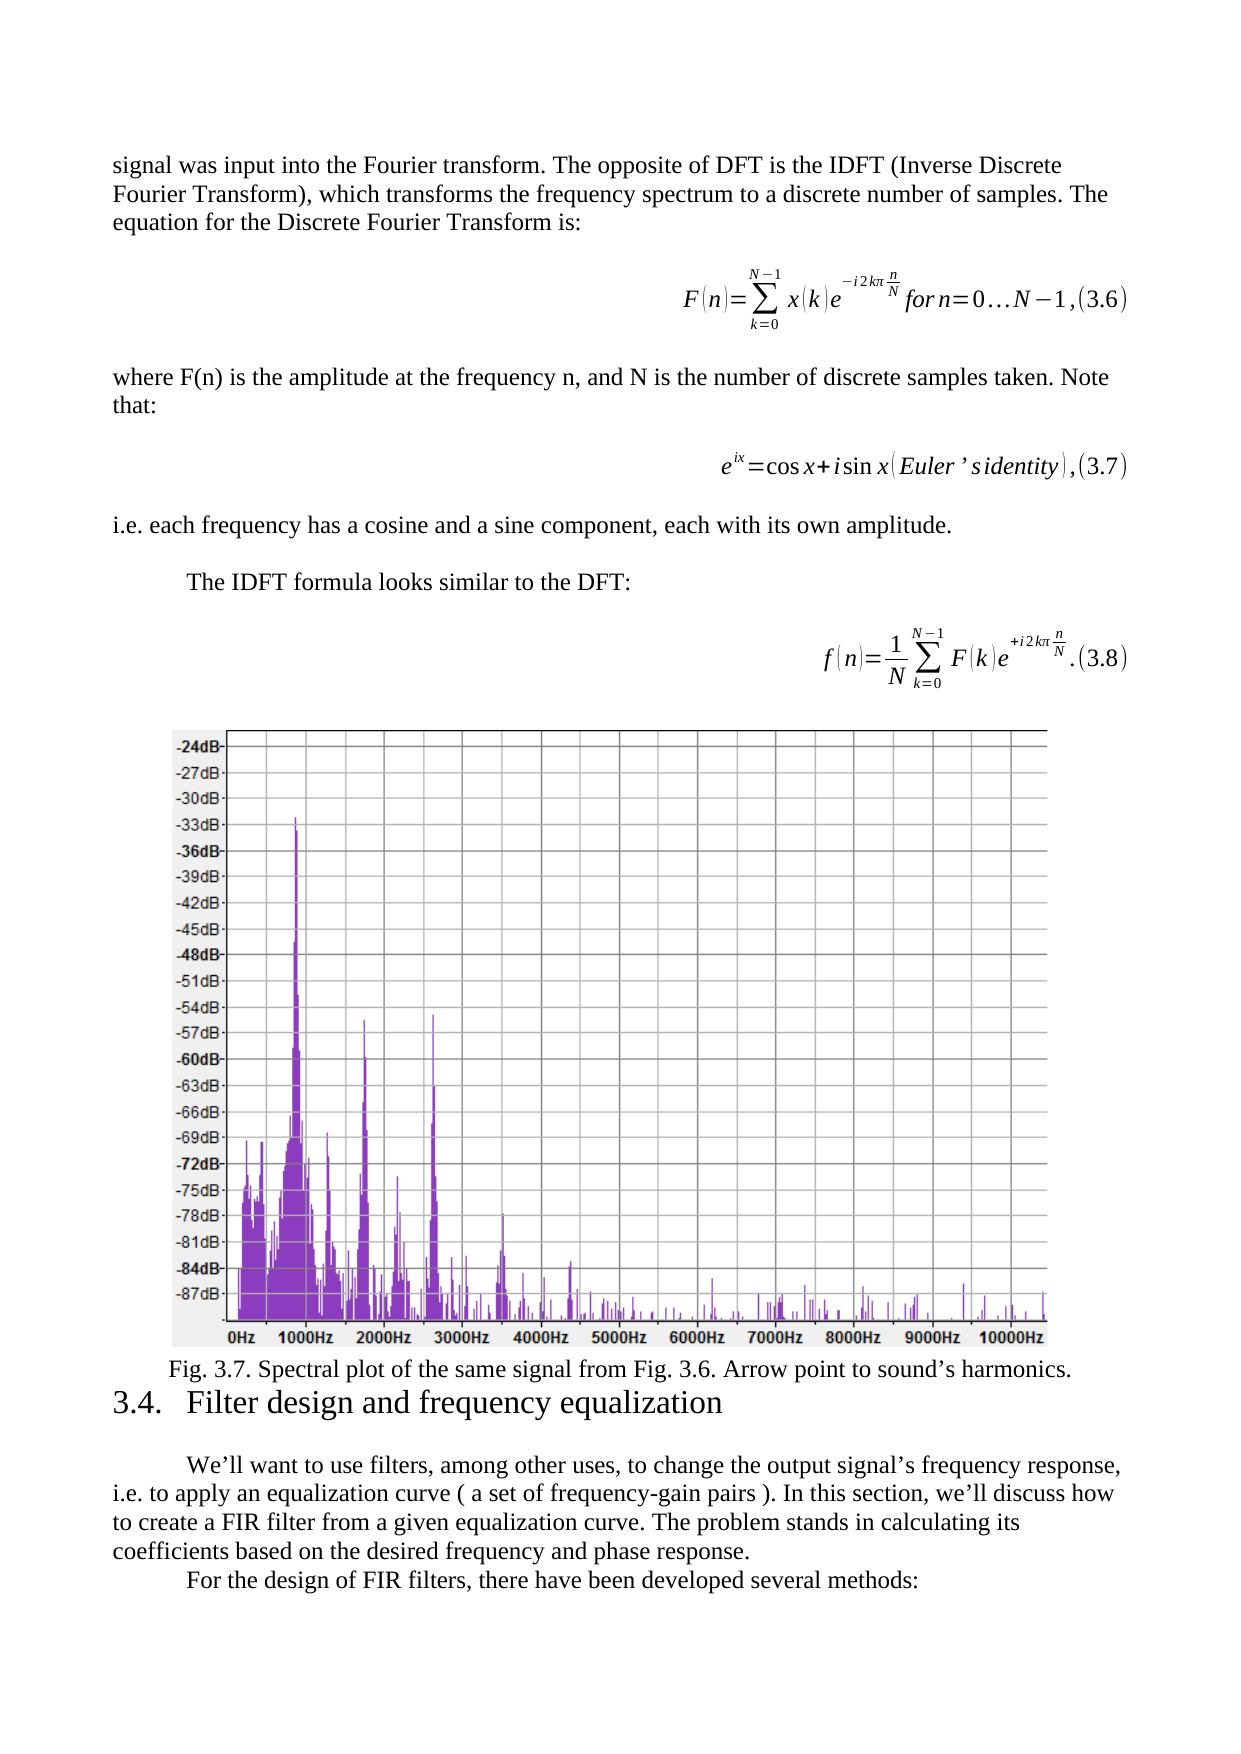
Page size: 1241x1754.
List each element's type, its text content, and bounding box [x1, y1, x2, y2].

picture [172, 730, 1047, 1346]
text We’ll want to use filters, among other uses, to change the output signal’s frequency response, i.e. to apply an equalization curve ( a set of frequency-gain pairs ). In this section, we’ll discuss how to create a FIR filter from a given equalization curve. The problem stands in calculating its coefficients based on the desired frequency and phase response. [112, 1450, 1128, 1565]
text The IDFT formula looks similar to the DFT: [112, 567, 1128, 596]
text For the design of FIR filters, there have been developed several methods: [112, 1565, 1128, 1593]
text 3.4. Filter design and frequency equalization [112, 1383, 1128, 1421]
text where F(n) is the amplitude at the frequency n, and N is the number of discrete samples taken. Note that: [112, 362, 1128, 419]
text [112, 150, 1128, 236]
text i.e. each frequency has a cosine and a sine component, each with its own amplitude. [112, 510, 1128, 538]
text Fig. 3.7. Spectral plot of the same signal from Fig. 3.6. Arrow point to sound’s harmonics. [112, 1354, 1128, 1383]
